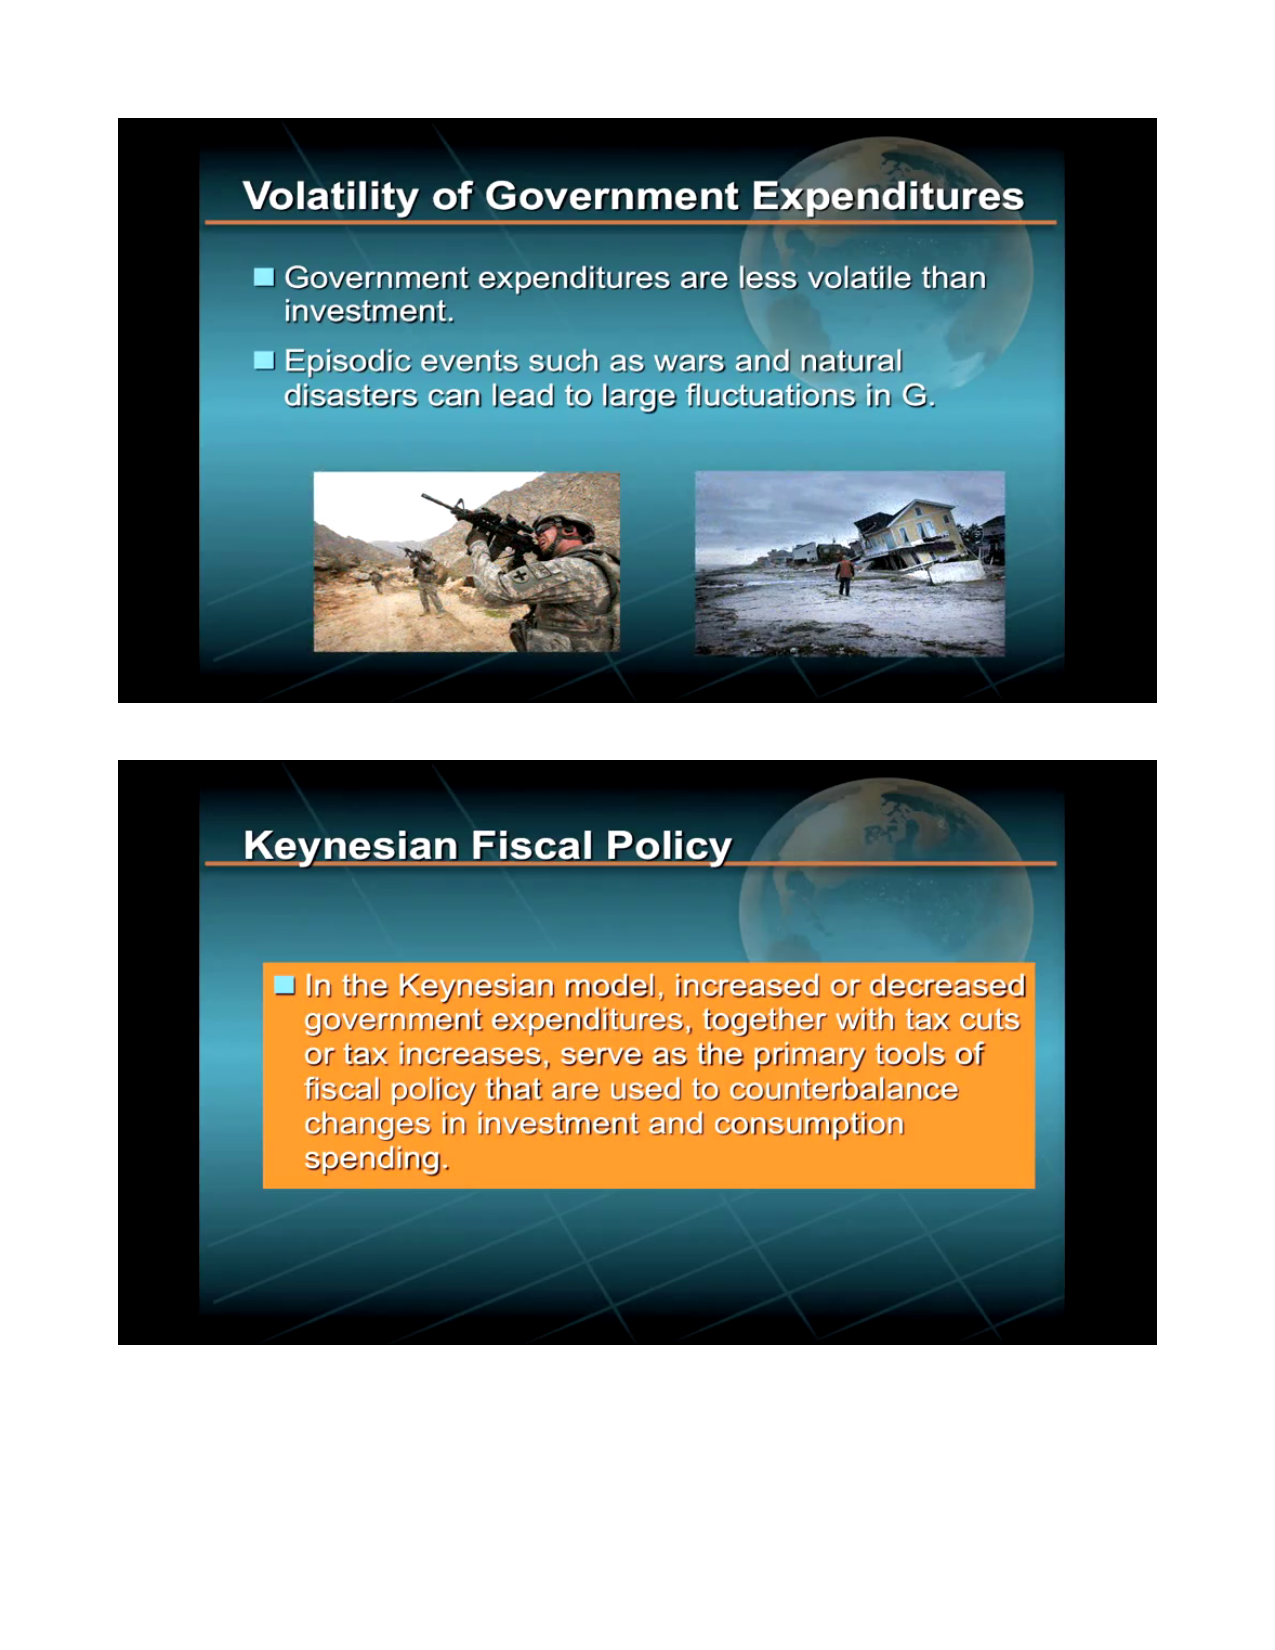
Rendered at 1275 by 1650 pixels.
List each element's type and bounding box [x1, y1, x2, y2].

picture [118, 760, 1157, 1345]
picture [118, 118, 1157, 703]
